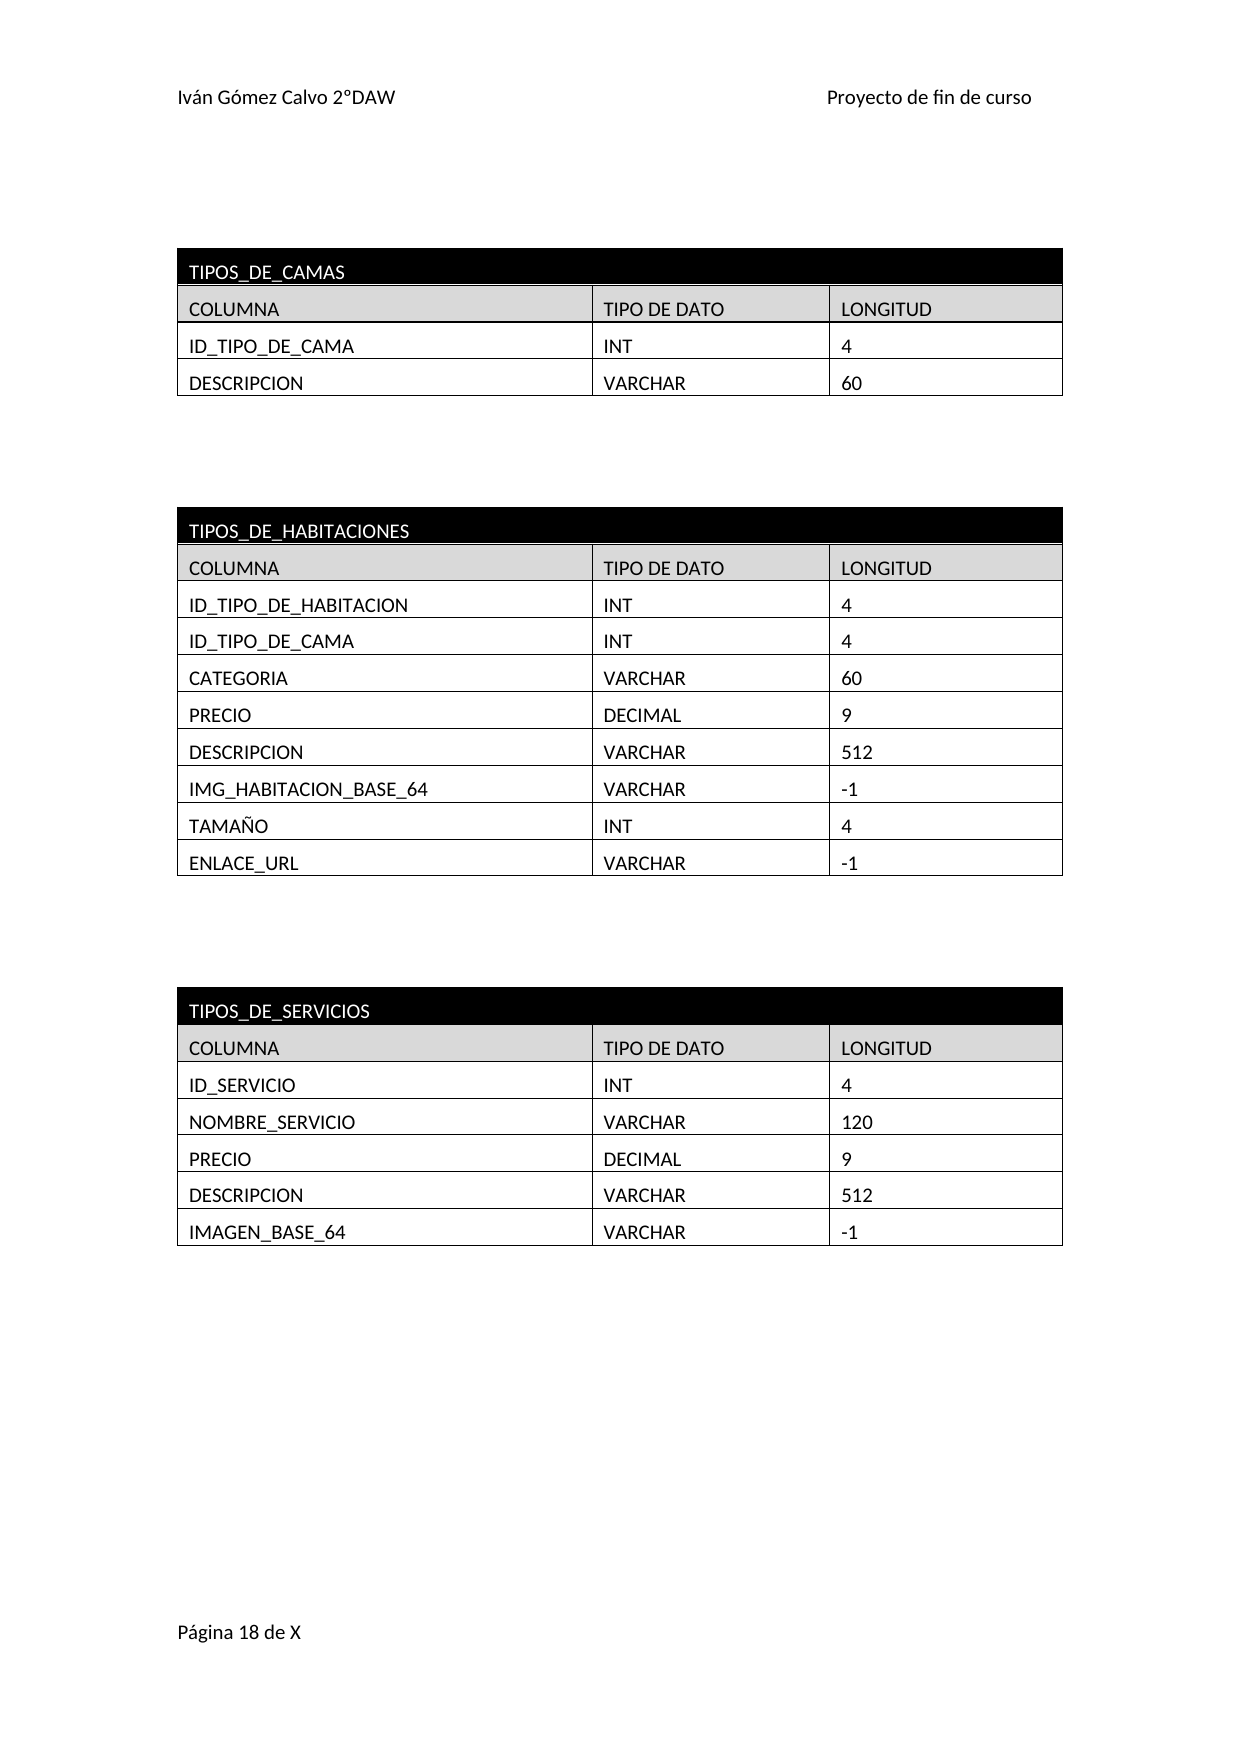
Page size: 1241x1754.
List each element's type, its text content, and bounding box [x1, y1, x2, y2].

table_cell ID_TIPO_DE_HABITACION [178, 581, 592, 617]
table_header TIPOS_DE_HABITACIONES [178, 508, 1062, 543]
table_cell CATEGORIA [178, 655, 592, 691]
table_cell VARCHAR [593, 1099, 829, 1134]
table_cell 4 [830, 581, 1062, 617]
table_cell COLUMNA [178, 286, 592, 321]
table_cell 9 [830, 692, 1062, 728]
table_cell VARCHAR [593, 729, 829, 765]
table_header TIPOS_DE_CAMAS [178, 249, 1062, 284]
table_cell 4 [830, 1062, 1062, 1097]
table_cell ID_TIPO_DE_CAMA [178, 323, 592, 358]
table_cell INT [593, 581, 829, 617]
table_cell LONGITUD [830, 286, 1062, 321]
table_cell VARCHAR [593, 1209, 829, 1245]
table_cell INT [593, 1062, 829, 1097]
table_cell COLUMNA [178, 545, 592, 580]
table_cell DESCRIPCION [178, 729, 592, 765]
table_cell LONGITUD [830, 545, 1062, 580]
table_cell INT [593, 618, 829, 654]
table_cell LONGITUD [830, 1025, 1062, 1061]
table_cell -1 [830, 840, 1062, 875]
table_cell INT [593, 803, 829, 838]
table_cell ENLACE_URL [178, 840, 592, 875]
table_cell INT [593, 323, 829, 358]
table_cell VARCHAR [593, 1172, 829, 1208]
table_cell -1 [830, 766, 1062, 802]
table_cell 512 [830, 1172, 1062, 1208]
table_cell 4 [830, 323, 1062, 358]
table_cell DESCRIPCION [178, 359, 592, 395]
table_header TIPOS_DE_SERVICIOS [178, 988, 1062, 1024]
table_cell COLUMNA [178, 1025, 592, 1061]
table_cell 120 [830, 1099, 1062, 1134]
table_cell IMG_HABITACION_BASE_64 [178, 766, 592, 802]
table_cell VARCHAR [593, 359, 829, 395]
table_cell DECIMAL [593, 1135, 829, 1171]
table_cell DECIMAL [593, 692, 829, 728]
table_cell TIPO DE DATO [593, 545, 829, 580]
table_cell TAMAÑO [178, 803, 592, 838]
table_cell 4 [830, 803, 1062, 838]
table_cell PRECIO [178, 692, 592, 728]
table_cell TIPO DE DATO [593, 1025, 829, 1061]
table_cell IMAGEN_BASE_64 [178, 1209, 592, 1245]
table_cell ID_TIPO_DE_CAMA [178, 618, 592, 654]
table_cell 60 [830, 359, 1062, 395]
table_cell -1 [830, 1209, 1062, 1245]
table_cell PRECIO [178, 1135, 592, 1171]
table_cell 60 [830, 655, 1062, 691]
table_cell VARCHAR [593, 655, 829, 691]
table_cell 512 [830, 729, 1062, 765]
table_cell VARCHAR [593, 840, 829, 875]
table_cell ID_SERVICIO [178, 1062, 592, 1097]
table_cell VARCHAR [593, 766, 829, 802]
table_cell TIPO DE DATO [593, 286, 829, 321]
table_cell 9 [830, 1135, 1062, 1171]
table_cell NOMBRE_SERVICIO [178, 1099, 592, 1134]
table_cell DESCRIPCION [178, 1172, 592, 1208]
table_cell 4 [830, 618, 1062, 654]
